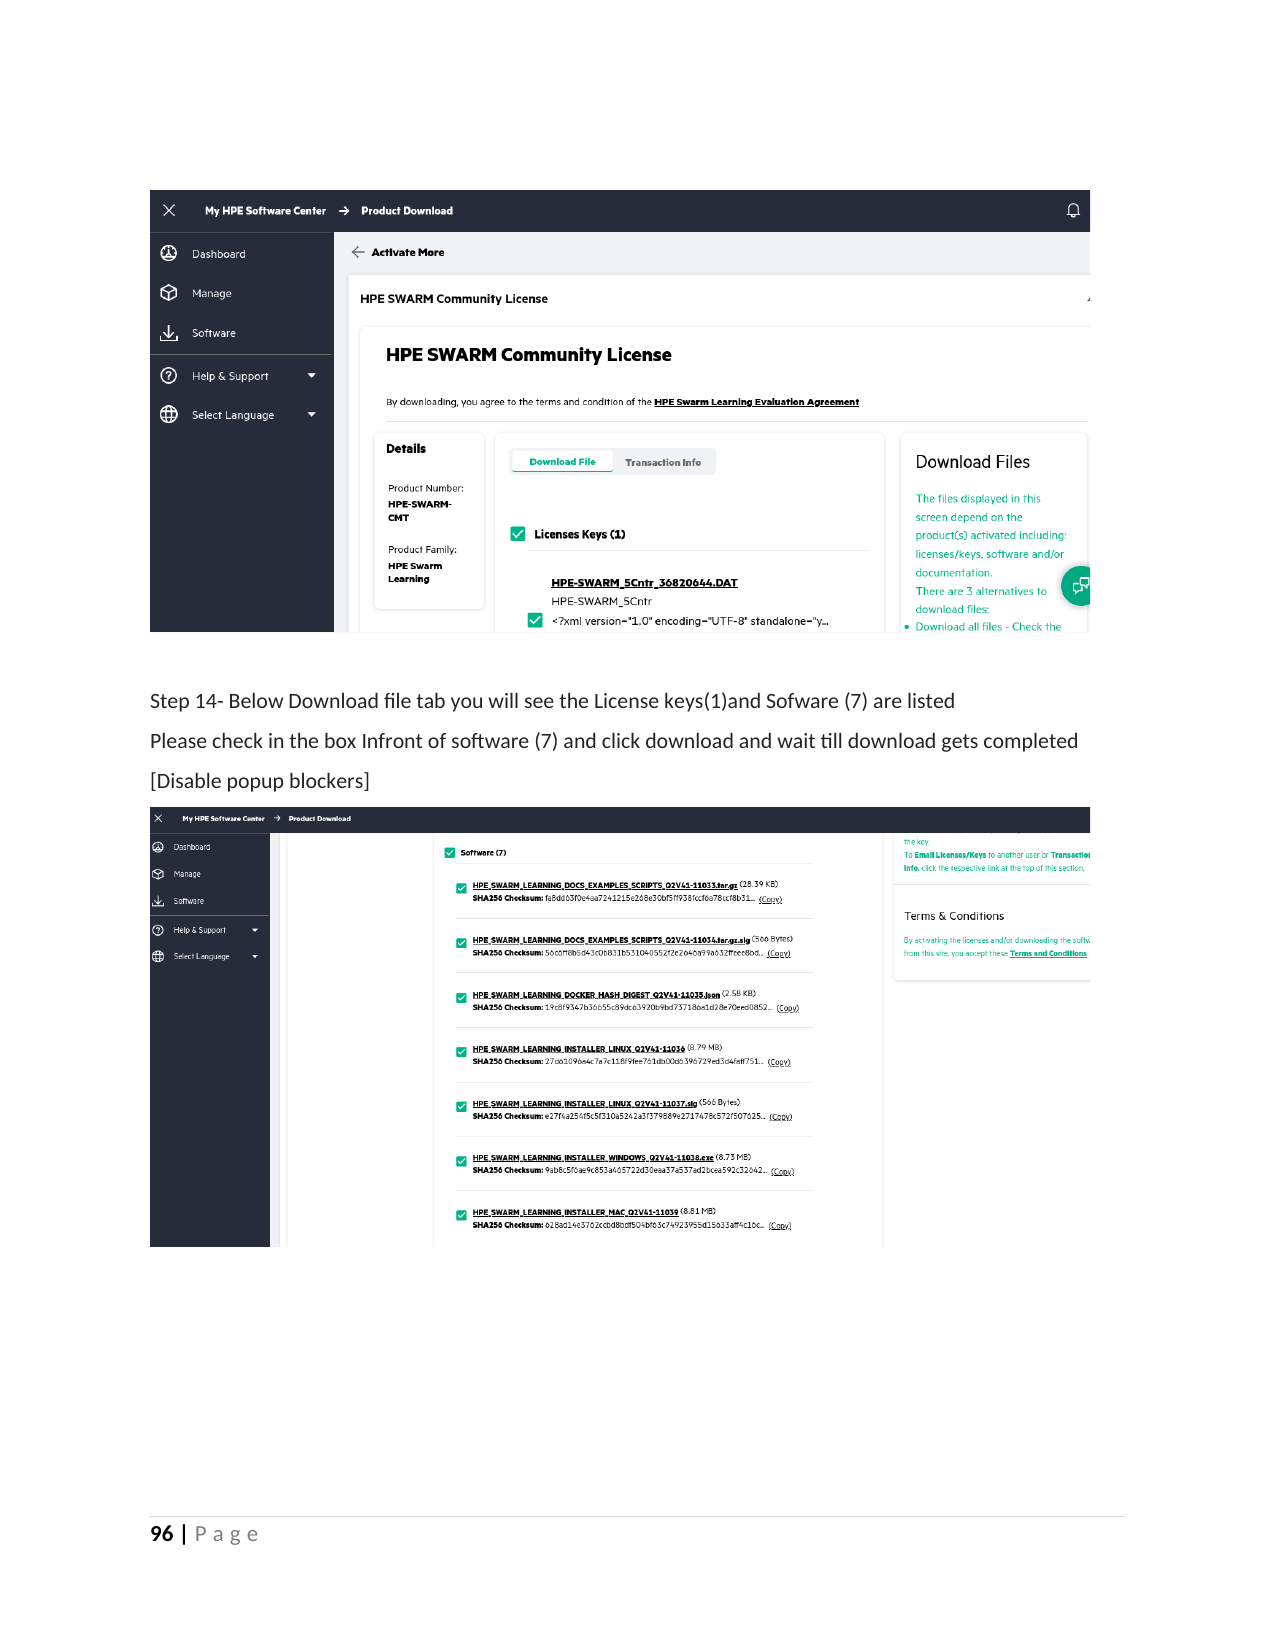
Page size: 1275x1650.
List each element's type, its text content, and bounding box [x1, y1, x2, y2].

text Please check in the box Infront of software (7) and click download and wait till download gets completed [Disable popup blockers] [150, 727, 1125, 794]
picture [150, 190, 1091, 633]
picture [150, 807, 1091, 1247]
text Step 14- Below Download file tab you will see the License keys(1)and Sofware (7) are listed [150, 687, 1125, 714]
